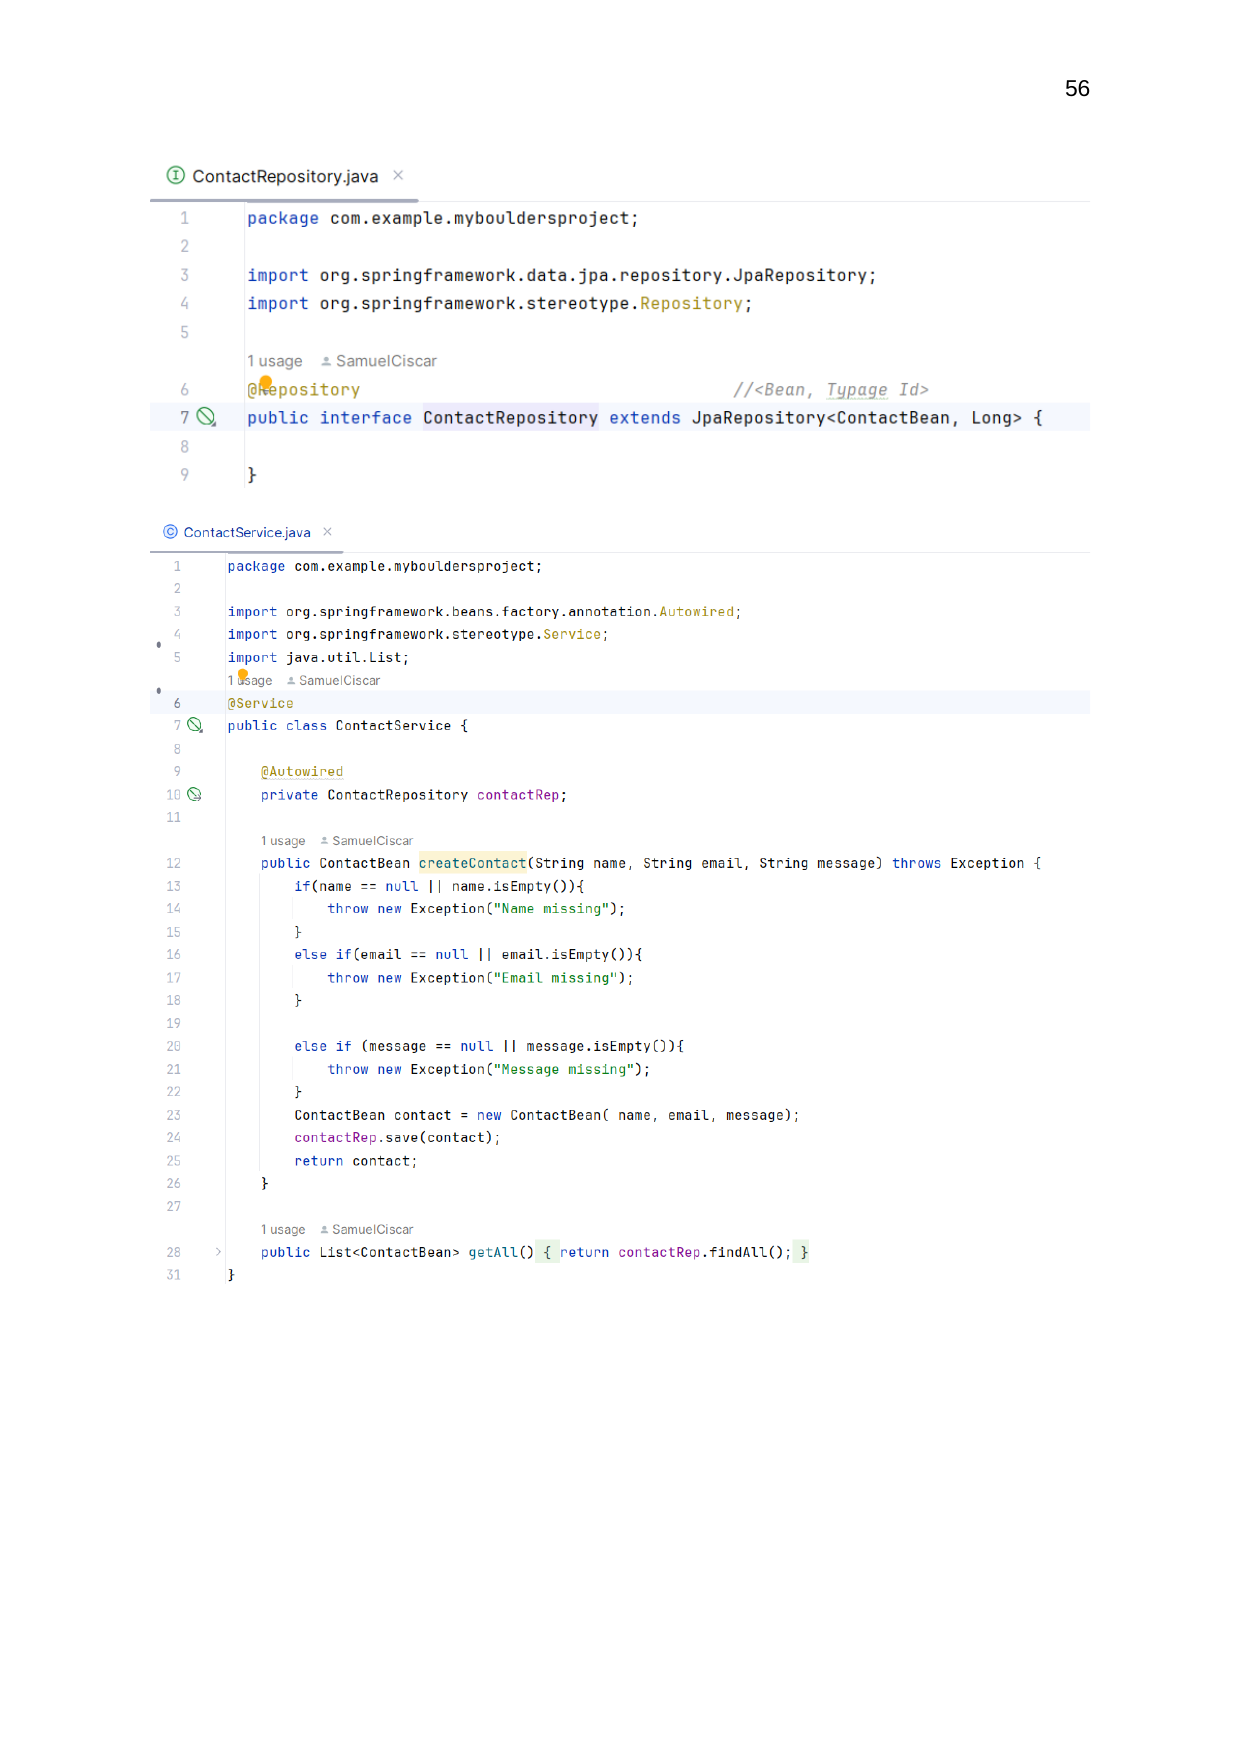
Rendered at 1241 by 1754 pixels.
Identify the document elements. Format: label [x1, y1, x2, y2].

picture [150, 512, 1091, 1284]
picture [150, 150, 1091, 488]
